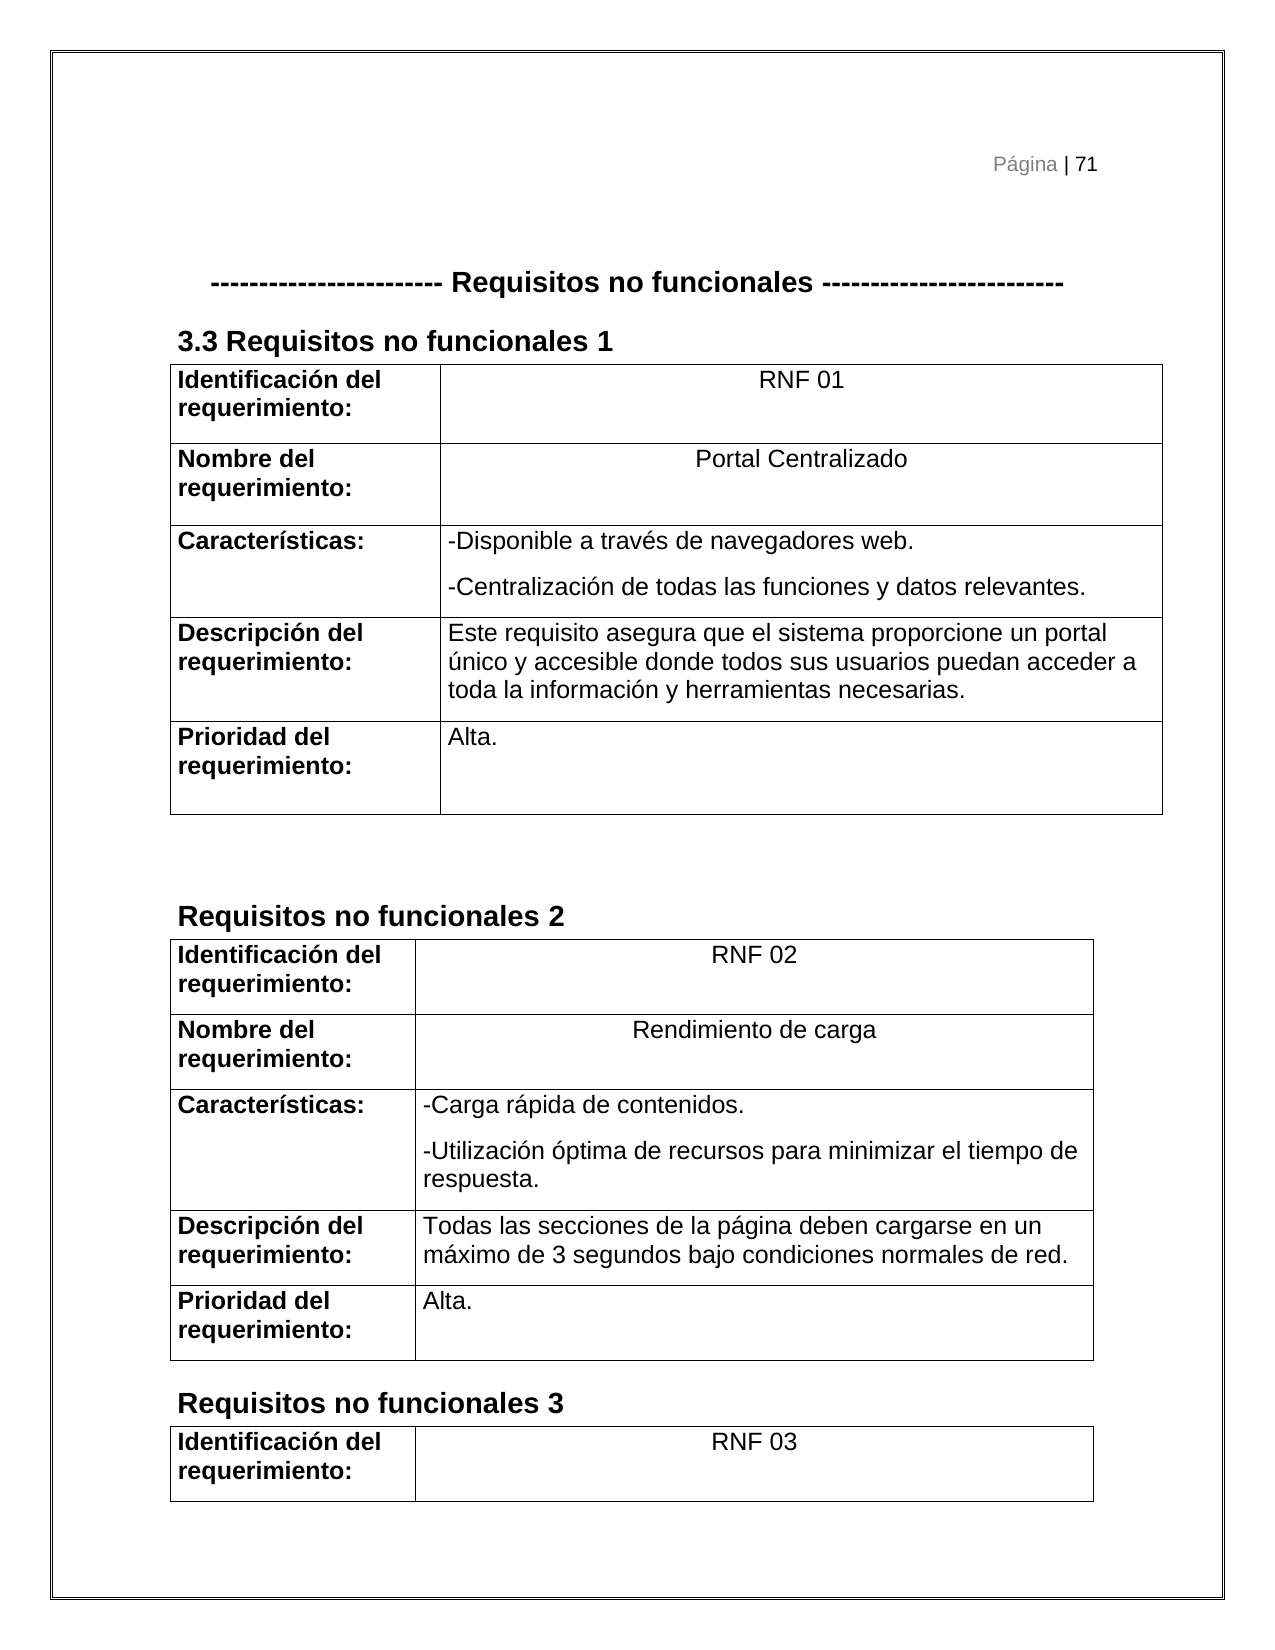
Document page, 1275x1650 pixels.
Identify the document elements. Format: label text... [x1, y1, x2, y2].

table_cell Características: [171, 1090, 415, 1210]
table_header RNF 01 [441, 365, 1162, 443]
table_cell Descripción del requerimiento: [171, 618, 440, 721]
table_cell Rendimiento de carga [416, 1015, 1093, 1089]
table_cell Todas las secciones de la página deben cargarse en un máximo de 3 segundos bajo condiciones normales de red. [416, 1211, 1093, 1285]
table_cell Este requisito asegura que el sistema proporcione un portal único y accesible donde todos sus usuarios puedan acceder a toda la información y herramientas necesarias. [441, 618, 1162, 721]
table_cell Prioridad del requerimiento: [171, 722, 440, 814]
table_header RNF 03 [416, 1427, 1093, 1501]
table_header Identificación del requerimiento: [171, 940, 415, 1014]
table_cell -Carga rápida de contenidos. -Utilización óptima de recursos para minimizar el tiempo de respuesta. [416, 1090, 1093, 1210]
table_cell Nombre del requerimiento: [171, 444, 440, 525]
text ------------------------ Requisitos no funcionales ------------------------- [177, 265, 1098, 299]
table_header Identificación del requerimiento: [171, 365, 440, 443]
table_cell Prioridad del requerimiento: [171, 1286, 415, 1360]
text Requisitos no funcionales 3 [177, 1386, 1098, 1420]
table_cell Alta. [416, 1286, 1093, 1360]
table_cell Descripción del requerimiento: [171, 1211, 415, 1285]
table_header Identificación del requerimiento: [171, 1427, 415, 1501]
table_cell -Disponible a través de navegadores web. -Centralización de todas las funciones y datos relevantes. [441, 526, 1162, 617]
table_cell Alta. [441, 722, 1162, 814]
table_cell Nombre del requerimiento: [171, 1015, 415, 1089]
text Requisitos no funcionales 2 [177, 899, 1098, 932]
table_header RNF 02 [416, 940, 1093, 1014]
table_cell Portal Centralizado [441, 444, 1162, 525]
text 3.3 Requisitos no funcionales 1 [177, 324, 1098, 357]
table_cell Características: [171, 526, 440, 617]
